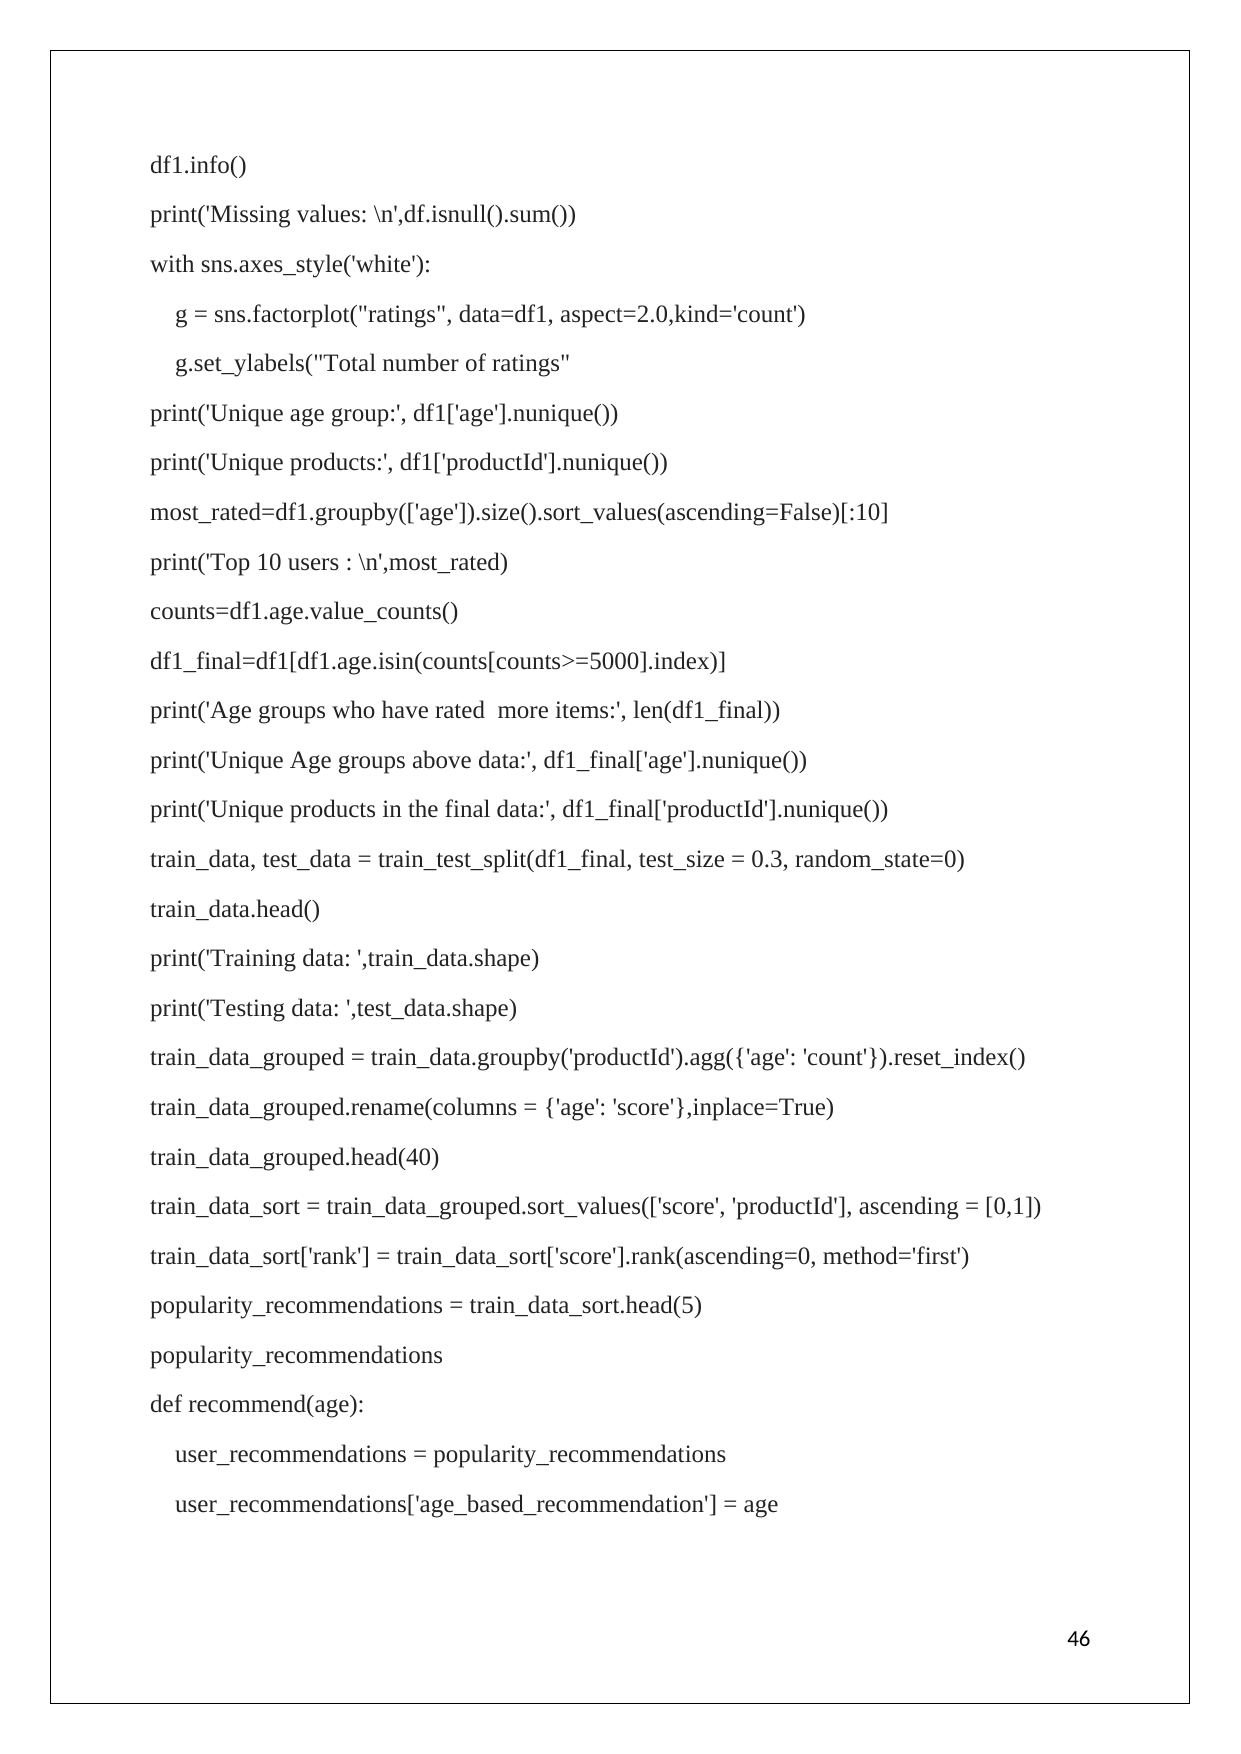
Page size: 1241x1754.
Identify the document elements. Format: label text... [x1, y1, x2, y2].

text train_data_sort = train_data_grouped.sort_values(['score', 'productId'], ascending = [0,1]) [150, 1191, 1090, 1220]
text def recommend(age): [150, 1389, 1090, 1418]
text counts=df1.age.value_counts() [150, 596, 1090, 625]
text g.set_ylabels("Total number of ratings" [150, 348, 1090, 377]
text print('Unique Age groups above data:', df1_final['age'].nunique()) [150, 745, 1090, 774]
text df1_final=df1[df1.age.isin(counts[counts>=5000].index)] [150, 646, 1090, 674]
text train_data_sort['rank'] = train_data_sort['score'].rank(ascending=0, method='first') [150, 1241, 1090, 1269]
text print('Training data: ',train_data.shape) [150, 943, 1090, 972]
text train_data, test_data = train_test_split(df1_final, test_size = 0.3, random_state=0) [150, 844, 1090, 873]
text popularity_recommendations = train_data_sort.head(5) [150, 1290, 1090, 1319]
text print('Unique age group:', df1['age'].nunique()) [150, 398, 1090, 427]
text train_data.head() [150, 894, 1090, 922]
text train_data_grouped.rename(columns = {'age': 'score'},inplace=True) [150, 1092, 1090, 1121]
text most_rated=df1.groupby(['age']).size().sort_values(ascending=False)[:10] [150, 497, 1090, 526]
text user_recommendations = popularity_recommendations [150, 1439, 1090, 1468]
text print('Top 10 users : \n',most_rated) [150, 547, 1090, 575]
text print('Testing data: ',test_data.shape) [150, 993, 1090, 1022]
text g = sns.factorplot("ratings", data=df1, aspect=2.0,kind='count') [150, 299, 1090, 327]
text train_data_grouped = train_data.groupby('productId').agg({'age': 'count'}).reset_index() [150, 1042, 1090, 1071]
text print('Unique products:', df1['productId'].nunique()) [150, 447, 1090, 476]
text print('Missing values: \n',df.isnull().sum()) [150, 199, 1090, 228]
text df1.info() [150, 150, 1090, 179]
text popularity_recommendations [150, 1340, 1090, 1369]
text train_data_grouped.head(40) [150, 1142, 1090, 1170]
text user_recommendations['age_based_recommendation'] = age [150, 1489, 1090, 1517]
text print('Age groups who have rated more items:', len(df1_final)) [150, 695, 1090, 724]
text with sns.axes_style('white'): [150, 249, 1090, 278]
text print('Unique products in the final data:', df1_final['productId'].nunique()) [150, 794, 1090, 823]
